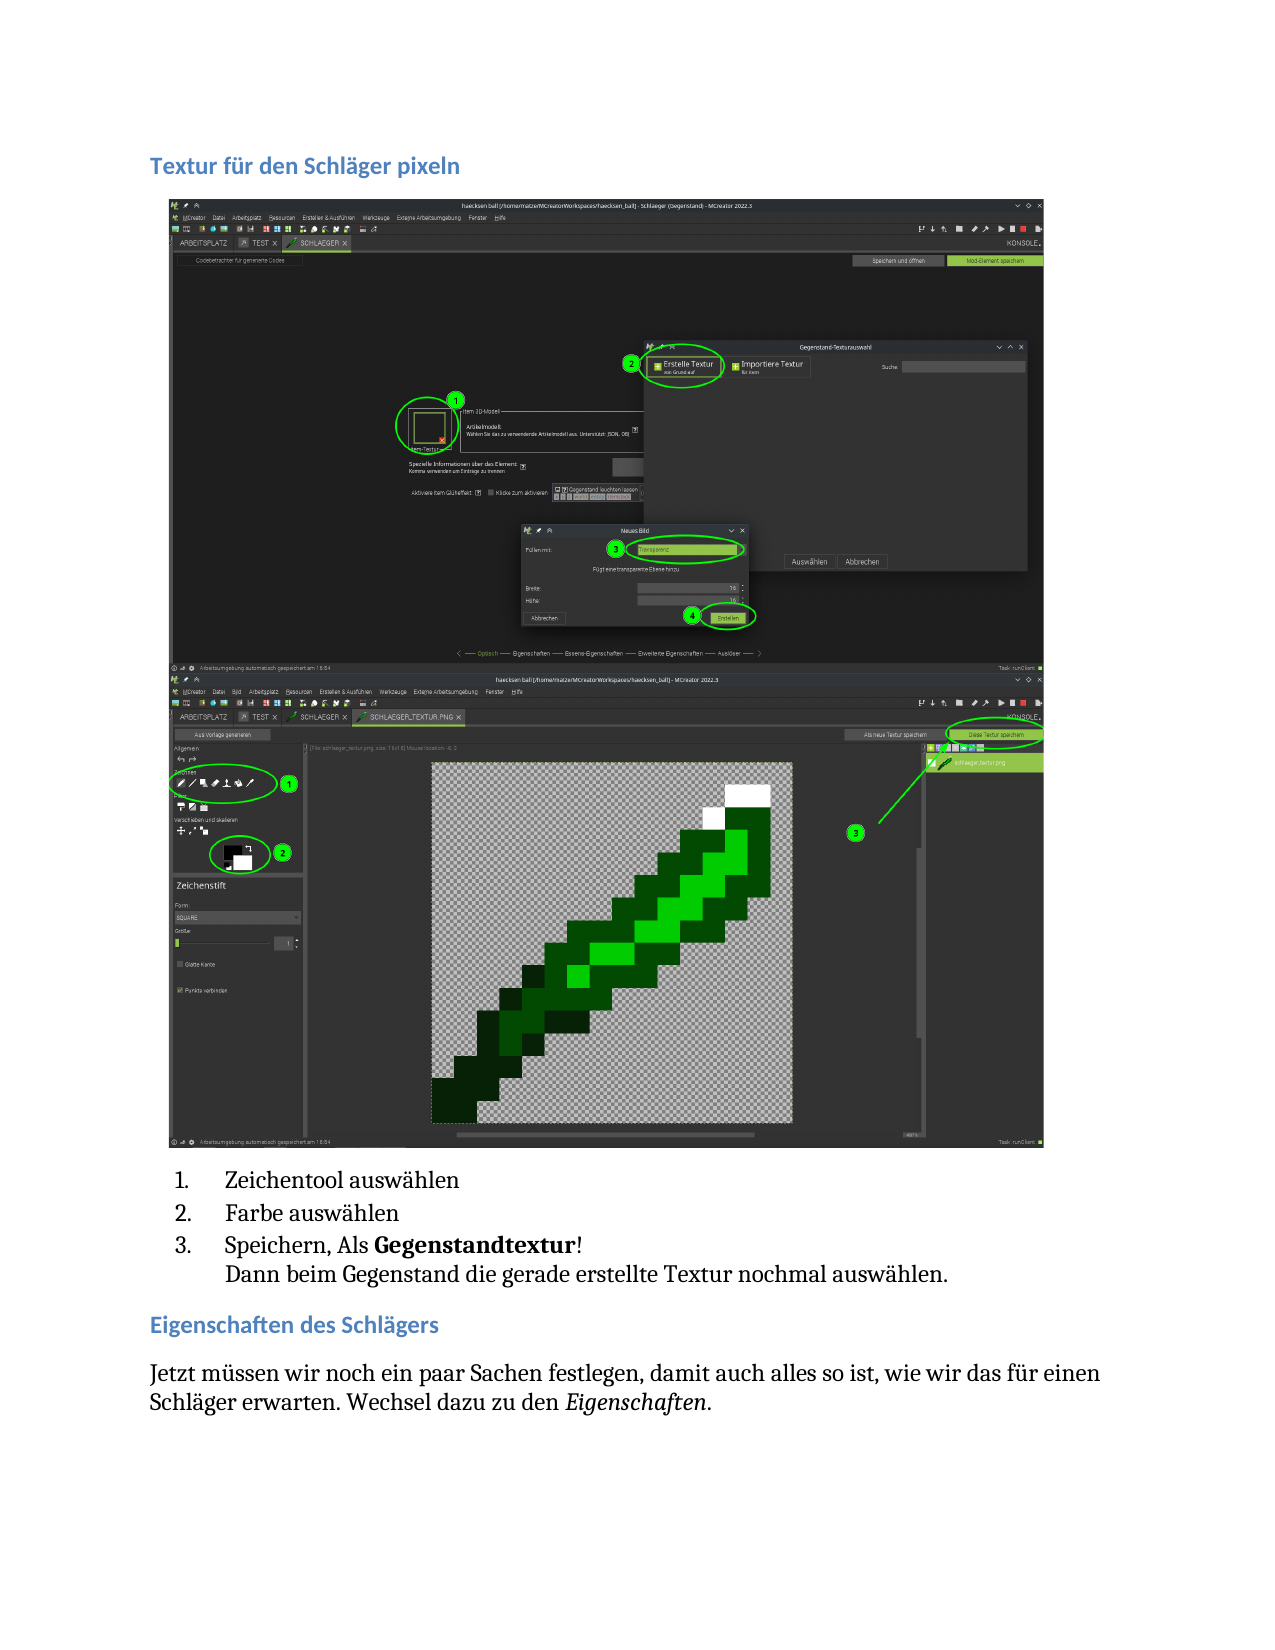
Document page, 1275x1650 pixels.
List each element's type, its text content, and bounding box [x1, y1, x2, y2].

list Speichern, Als Gegenstandtextur! Dann beim Gegenstand die gerade erstellte Textur nochmal auswählen. [175, 1231, 1125, 1289]
picture [168, 199, 1044, 1148]
list Zeichentool auswählen [175, 1166, 1125, 1195]
text Jetzt müssen wir noch ein paar Sachen festlegen, damit auch alles so ist, wie wir das für einen Schläger erwarten. Wechsel dazu zu den Eigenschaften. [150, 1359, 1125, 1416]
list Farbe auswählen [175, 1199, 1125, 1227]
subtitle Textur für den Schläger pixeln [150, 150, 1125, 181]
subtitle Eigenschaften des Schlägers [150, 1309, 1125, 1340]
